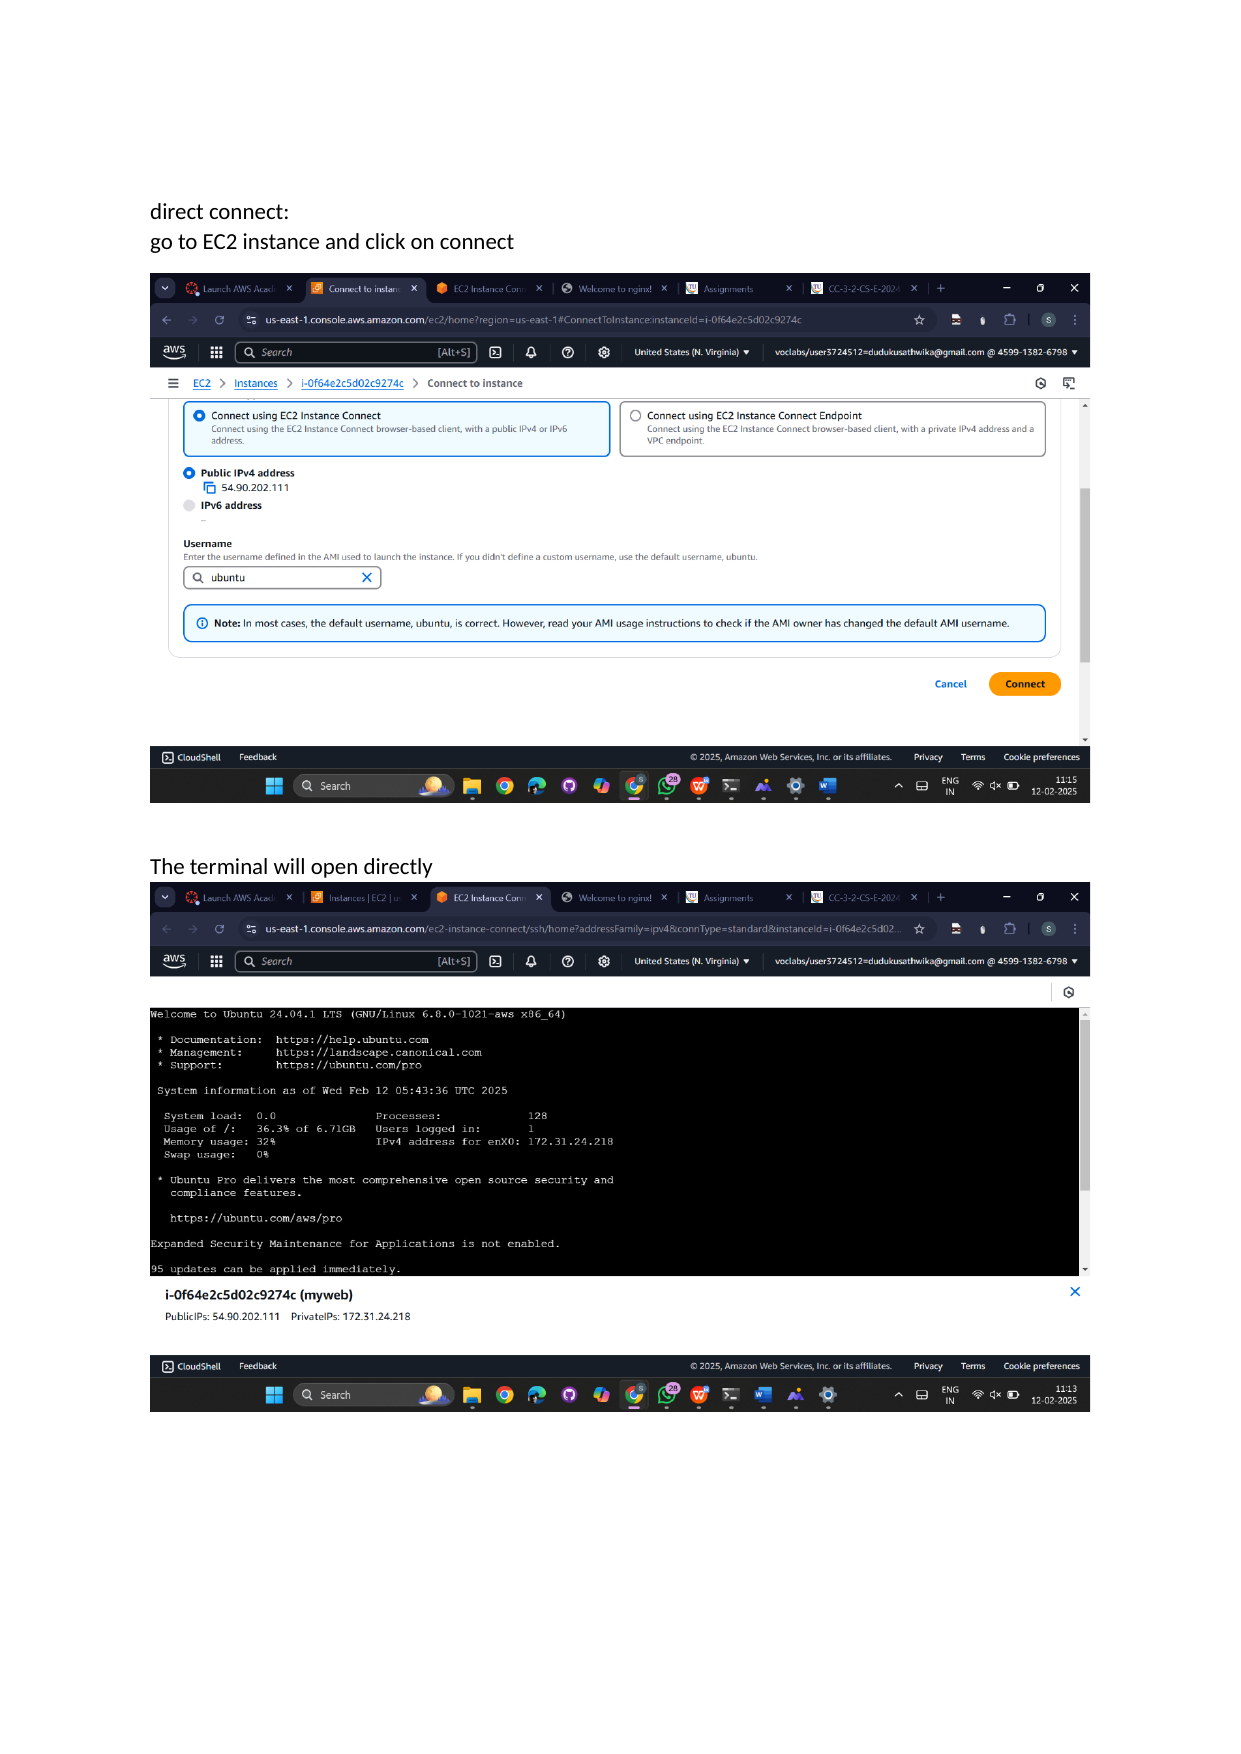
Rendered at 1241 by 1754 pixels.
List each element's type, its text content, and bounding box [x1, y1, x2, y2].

text The terminal will open directly [150, 852, 1090, 882]
picture [150, 273, 1091, 803]
picture [150, 882, 1091, 1412]
text direct connect: go to EC2 instance and click on connect [150, 197, 1090, 255]
